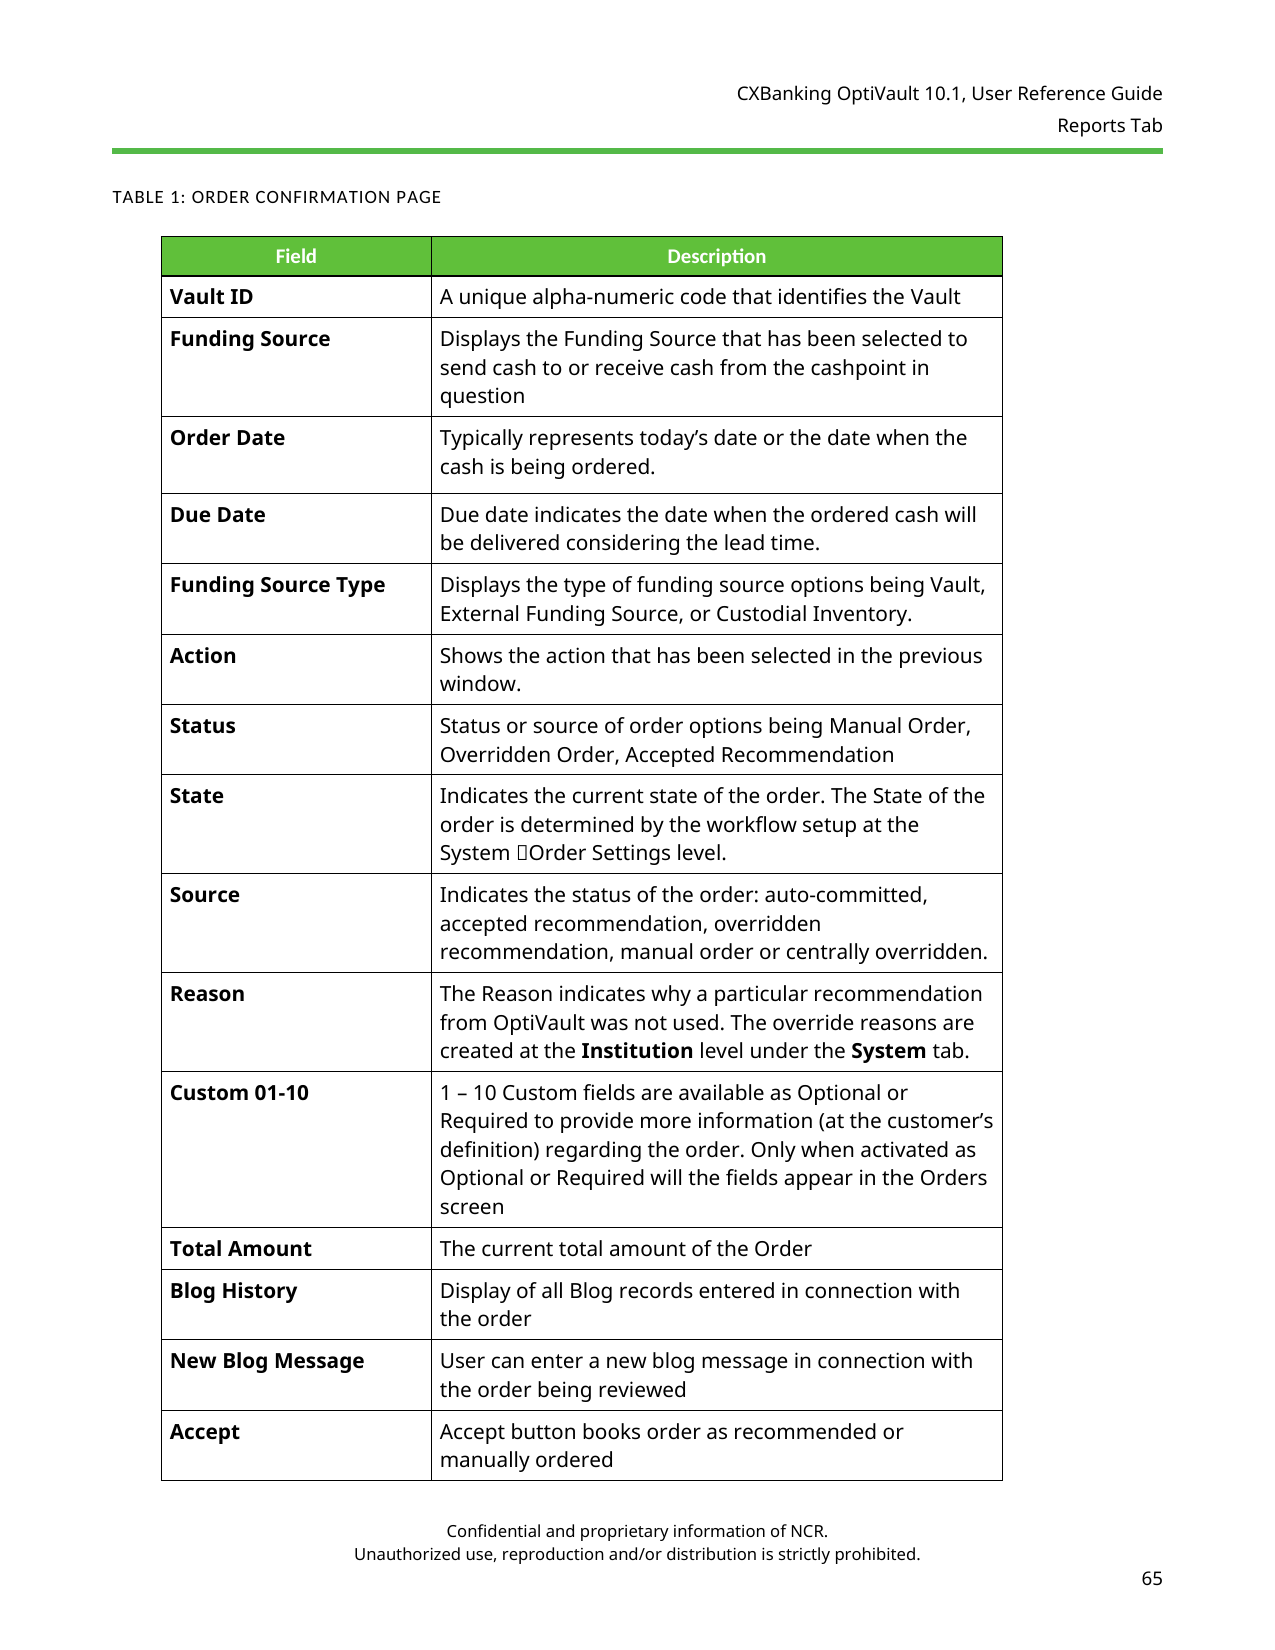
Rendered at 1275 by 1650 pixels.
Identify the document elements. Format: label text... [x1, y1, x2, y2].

table_cell Displays the Funding Source that has been selected to send cash to or receive cash from the cashpoint in question [432, 318, 1002, 416]
table_cell Order Date [162, 417, 431, 493]
table_cell State [162, 775, 431, 873]
table_cell User can enter a new blog message in connection with the order being reviewed [432, 1340, 1002, 1409]
table_cell Custom 01-10 [162, 1072, 431, 1227]
table_cell 1 – 10 Custom fields are available as Optional or Required to provide more information (at the customer’s definition) regarding the order. Only when activated as Optional or Required will the fields appear in the Orders screen [432, 1072, 1002, 1227]
table_cell Accept [162, 1411, 431, 1480]
table_cell Status or source of order options being Manual Order, Overridden Order, Accepted Recommendation [432, 705, 1002, 774]
table_cell Funding Source [162, 318, 431, 416]
table_cell Source [162, 874, 431, 972]
table_cell Reason [162, 973, 431, 1071]
table_cell Status [162, 705, 431, 774]
table_cell Displays the type of funding source options being Vault, External Funding Source, or Custodial Inventory. [432, 564, 1002, 633]
table_cell Funding Source Type [162, 564, 431, 633]
table_cell Action [162, 635, 431, 704]
table_cell Indicates the current state of the order. The State of the order is determined by the workflow setup at the System Order Settings level. [432, 775, 1002, 873]
table_cell Accept button books order as recommended or manually ordered [432, 1411, 1002, 1480]
table_cell Vault ID [162, 277, 431, 317]
table_cell Shows the action that has been selected in the previous window. [432, 635, 1002, 704]
table_header Field [162, 237, 431, 275]
table_cell Total Amount [162, 1228, 431, 1269]
table_cell Indicates the status of the order: auto-committed, accepted recommendation, overridden recommendation, manual order or centrally overridden. [432, 874, 1002, 972]
table_cell The current total amount of the Order [432, 1228, 1002, 1269]
table_cell Due Date [162, 494, 431, 563]
table_cell Due date indicates the date when the ordered cash will be delivered considering the lead time. [432, 494, 1002, 563]
table_cell The Reason indicates why a particular recommendation from OptiVault was not used. The override reasons are created at the Institution level under the System tab. [432, 973, 1002, 1071]
table_cell New Blog Message [162, 1340, 431, 1409]
table_cell Display of all Blog records entered in connection with the order [432, 1270, 1002, 1339]
table_header Description [432, 237, 1002, 275]
table_cell A unique alpha-numeric code that identifies the Vault [432, 277, 1002, 317]
table_cell Typically represents today’s date or the date when the cash is being ordered. [432, 417, 1002, 493]
table_cell Blog History [162, 1270, 431, 1339]
